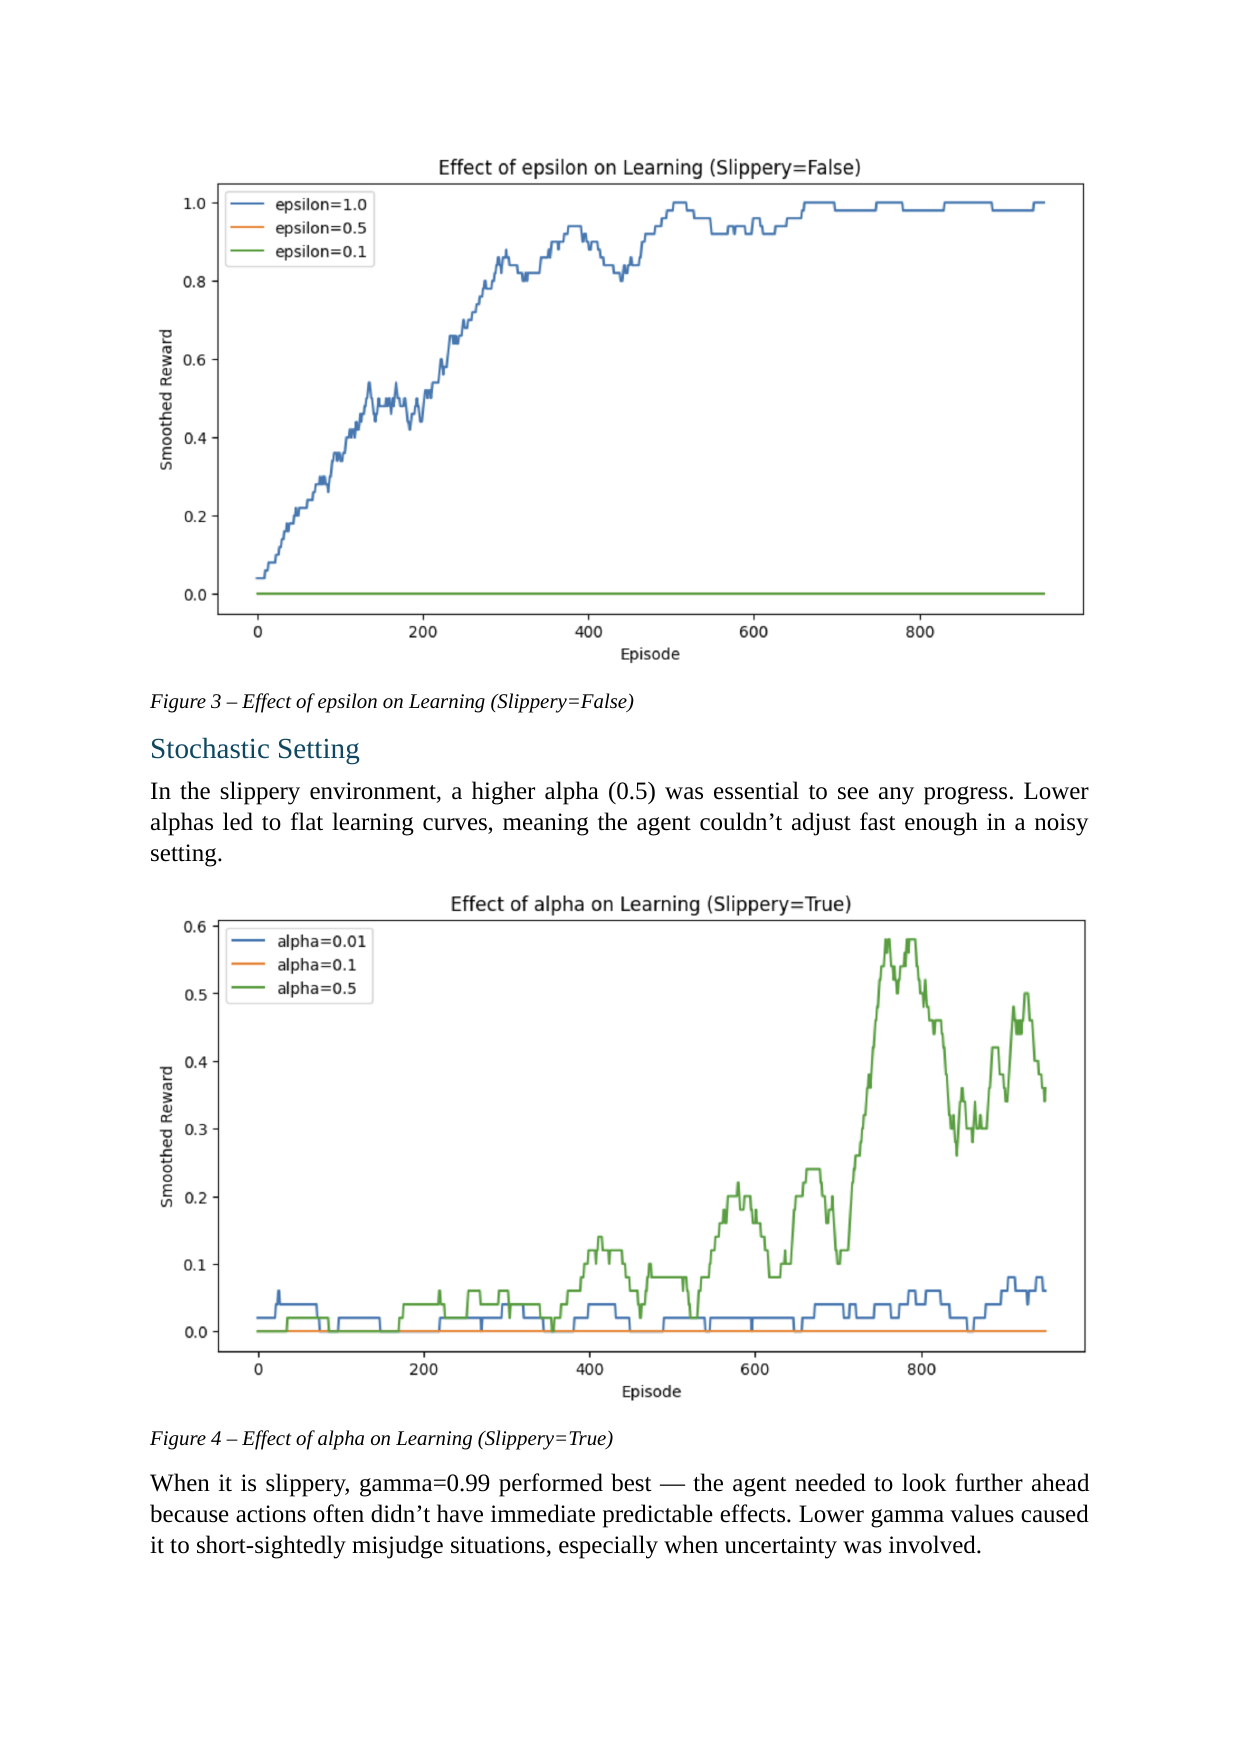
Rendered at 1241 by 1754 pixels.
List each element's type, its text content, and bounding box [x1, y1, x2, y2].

picture [150, 150, 1091, 670]
text Figure 3 – Effect of epsilon on Learning (Slippery=False) [150, 689, 1090, 713]
text When it is slippery, gamma=0.99 performed best — the agent needed to look further ahead because actions often didn’t have immediate predictable effects. Lower gamma values caused it to short-sightedly misjudge situations, especially when uncertainty was involved. [150, 1468, 1090, 1559]
subtitle Stochastic Setting [150, 732, 1090, 765]
text Figure 4 – Effect of alpha on Learning (Slippery=True) [150, 1425, 1090, 1449]
text In the slippery environment, a higher alpha (0.5) was essential to see any progress. Lower alphas led to flat learning curves, meaning the agent couldn’t adjust fast enough in a noisy setting. [150, 776, 1090, 867]
picture [150, 885, 1091, 1407]
